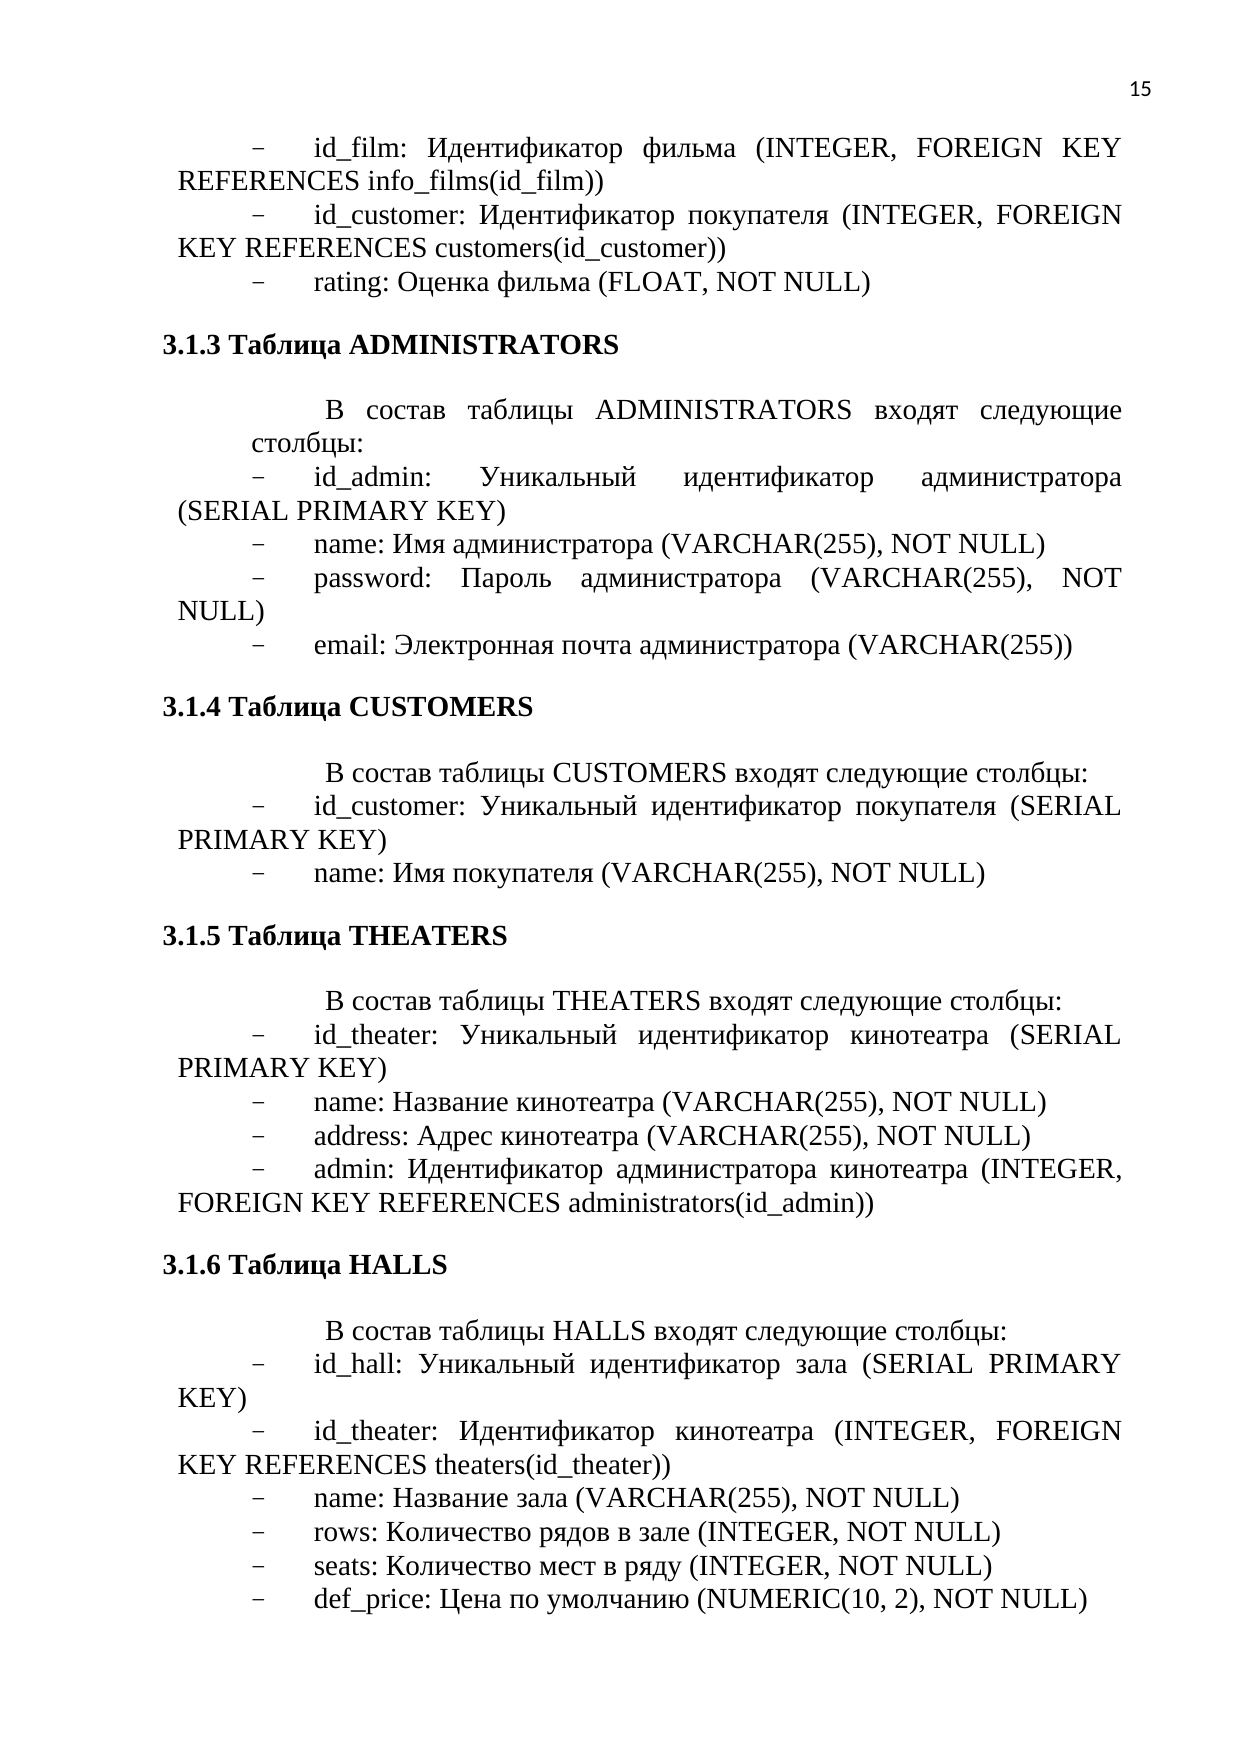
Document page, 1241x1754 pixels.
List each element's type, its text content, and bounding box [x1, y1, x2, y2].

list name: Имя покупателя (VARCHAR(255), NOT NULL) [177, 856, 1122, 889]
list name: Название кинотеатра (VARCHAR(255), NOT NULL) [177, 1084, 1122, 1118]
text В состав таблицы HALLS входят следующие столбцы: [251, 1313, 1122, 1346]
list id_customer: Идентификатор покупателя (INTEGER, FOREIGN KEY REFERENCES customers(id_customer)) [177, 197, 1122, 264]
text 3.1.6 Таблица HALLS [89, 1247, 1152, 1281]
text 3.1.3 Таблица ADMINISTRATORS [89, 327, 1152, 360]
text 3.1.4 Таблица CUSTOMERS [89, 689, 1152, 723]
list password: Пароль администратора (VARCHAR(255), NOT NULL) [177, 560, 1122, 627]
list address: Адрес кинотеатра (VARCHAR(255), NOT NULL) [177, 1118, 1122, 1151]
list admin: Идентификатор администратора кинотеатра (INTEGER, FOREIGN KEY REFERENCES administrators(id_admin)) [177, 1151, 1122, 1218]
list id_hall: Уникальный идентификатор зала (SERIAL PRIMARY KEY) [177, 1346, 1122, 1413]
list id_admin: Уникальный идентификатор администратора (SERIAL PRIMARY KEY) [177, 459, 1122, 526]
list id_film: Идентификатор фильма (INTEGER, FOREIGN KEY REFERENCES info_films(id_film)) [177, 130, 1122, 197]
text 3.1.5 Таблица THEATERS [89, 918, 1152, 952]
list rows: Количество рядов в зале (INTEGER, NOT NULL) [177, 1514, 1122, 1548]
list name: Имя администратора (VARCHAR(255), NOT NULL) [177, 526, 1122, 560]
text В состав таблицы THEATERS входят следующие столбцы: [251, 983, 1122, 1017]
list id_theater: Уникальный идентификатор кинотеатра (SERIAL PRIMARY KEY) [177, 1017, 1122, 1084]
list email: Электронная почта администратора (VARCHAR(255)) [177, 627, 1122, 660]
list def_price: Цена по умолчанию (NUMERIC(10, 2), NOT NULL) [177, 1581, 1122, 1615]
list seats: Количество мест в ряду (INTEGER, NOT NULL) [177, 1548, 1122, 1581]
list rating: Оценка фильма (FLOAT, NOT NULL) [177, 264, 1122, 298]
list name: Название зала (VARCHAR(255), NOT NULL) [177, 1481, 1122, 1514]
list id_customer: Уникальный идентификатор покупателя (SERIAL PRIMARY KEY) [177, 788, 1122, 856]
text В состав таблицы ADMINISTRATORS входят следующие столбцы: [251, 392, 1122, 459]
text В состав таблицы CUSTOMERS входят следующие столбцы: [251, 755, 1122, 788]
list id_theater: Идентификатор кинотеатра (INTEGER, FOREIGN KEY REFERENCES theaters(id_theater)) [177, 1413, 1122, 1481]
